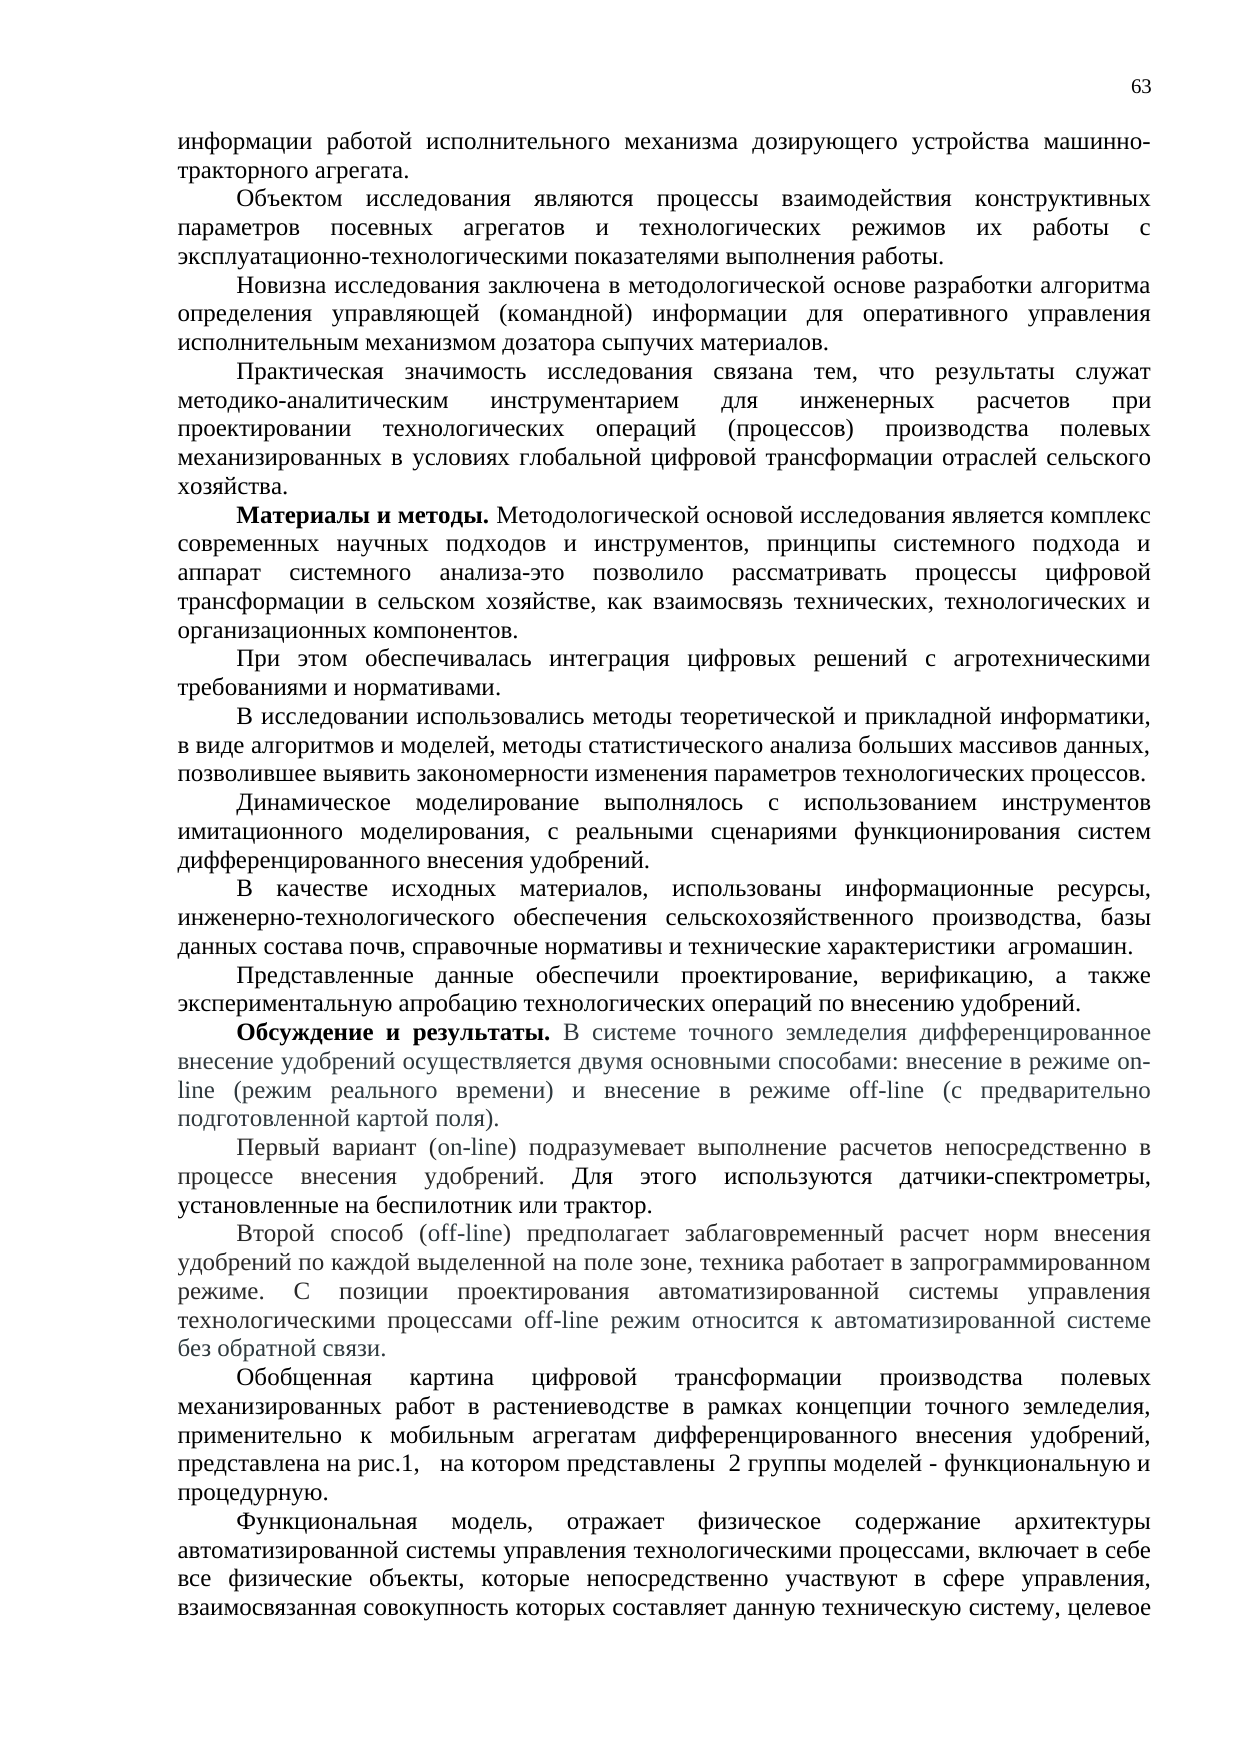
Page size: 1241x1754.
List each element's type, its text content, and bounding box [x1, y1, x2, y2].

text Материалы и методы. Методологической основой исследования является комплекс современных научных подходов и инструментов, принципы системного подхода и аппарат системного анализа-это позволило рассматривать процессы цифровой трансформации в сельском хозяйстве, как взаимосвязь технических, технологических и организационных компонентов. [177, 500, 1152, 643]
text В качестве исходных материалов, использованы информационные ресурсы, инженерно-технологического обеспечения сельскохозяйственного производства, базы данных состава почв, справочные нормативы и технические характеристики агромашин. [177, 873, 1152, 960]
text Объектом исследования являются процессы взаимодействия конструктивных параметров посевных агрегатов и технологических режимов их работы с эксплуатационно-технологическими показателями выполнения работы. [177, 183, 1152, 270]
text Новизна исследования заключена в методологической основе разработки алгоритма определения управляющей (командной) информации для оперативного управления исполнительным механизмом дозатора сыпучих материалов. [177, 270, 1152, 356]
text Динамическое моделирование выполнялось с использованием инструментов имитационного моделирования, с реальными сценариями функционирования систем дифференцированного внесения удобрений. [177, 787, 1152, 873]
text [177, 126, 1152, 183]
text Обобщенная картина цифровой трансформации производства полевых механизированных работ в растениеводстве в рамках концепции точного земледелия, применительно к мобильным агрегатам дифференцированного внесения удобрений, представлена на рис.1, на котором представлены 2 группы моделей - функциональную и процедурную. [177, 1362, 1152, 1506]
text В исследовании использовались методы теоретической и прикладной информатики, в виде алгоритмов и моделей, методы статистического анализа больших массивов данных, позволившее выявить закономерности изменения параметров технологических процессов. [177, 701, 1152, 787]
text Первый вариант (on-line) подразумевает выполнение расчетов непосредственно в процессе внесения удобрений. Для этого используются датчики-спектрометры, установленные на беспилотник или трактор. [177, 1132, 1152, 1218]
text Обсуждение и результаты. В системе точного земледелия дифференцированное внесение удобрений осуществляется двумя основными способами: внесение в режиме on-line (режим реального времени) и внесение в режиме off-line (с предварительно подготовленной картой поля). [177, 1017, 1152, 1132]
text Представленные данные обеспечили проектирование, верификацию, а также экспериментальную апробацию технологических операций по внесению удобрений. [177, 960, 1152, 1017]
text При этом обеспечивалась интеграция цифровых решений с агротехническими требованиями и нормативами. [177, 643, 1152, 701]
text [177, 1506, 1152, 1621]
text Второй способ (off-line) предполагает заблаговременный расчет норм внесения удобрений по каждой выделенной на поле зоне, техника работает в запрограммированном режиме. С позиции проектирования автоматизированной системы управления технологическими процессами off-line режим относится к автоматизированной системе без обратной связи. [177, 1218, 1152, 1362]
text Практическая значимость исследования связана тем, что результаты служат методико-аналитическим инструментарием для инженерных расчетов при проектировании технологических операций (процессов) производства полевых механизированных в условиях глобальной цифровой трансформации отраслей сельского хозяйства. [177, 356, 1152, 500]
